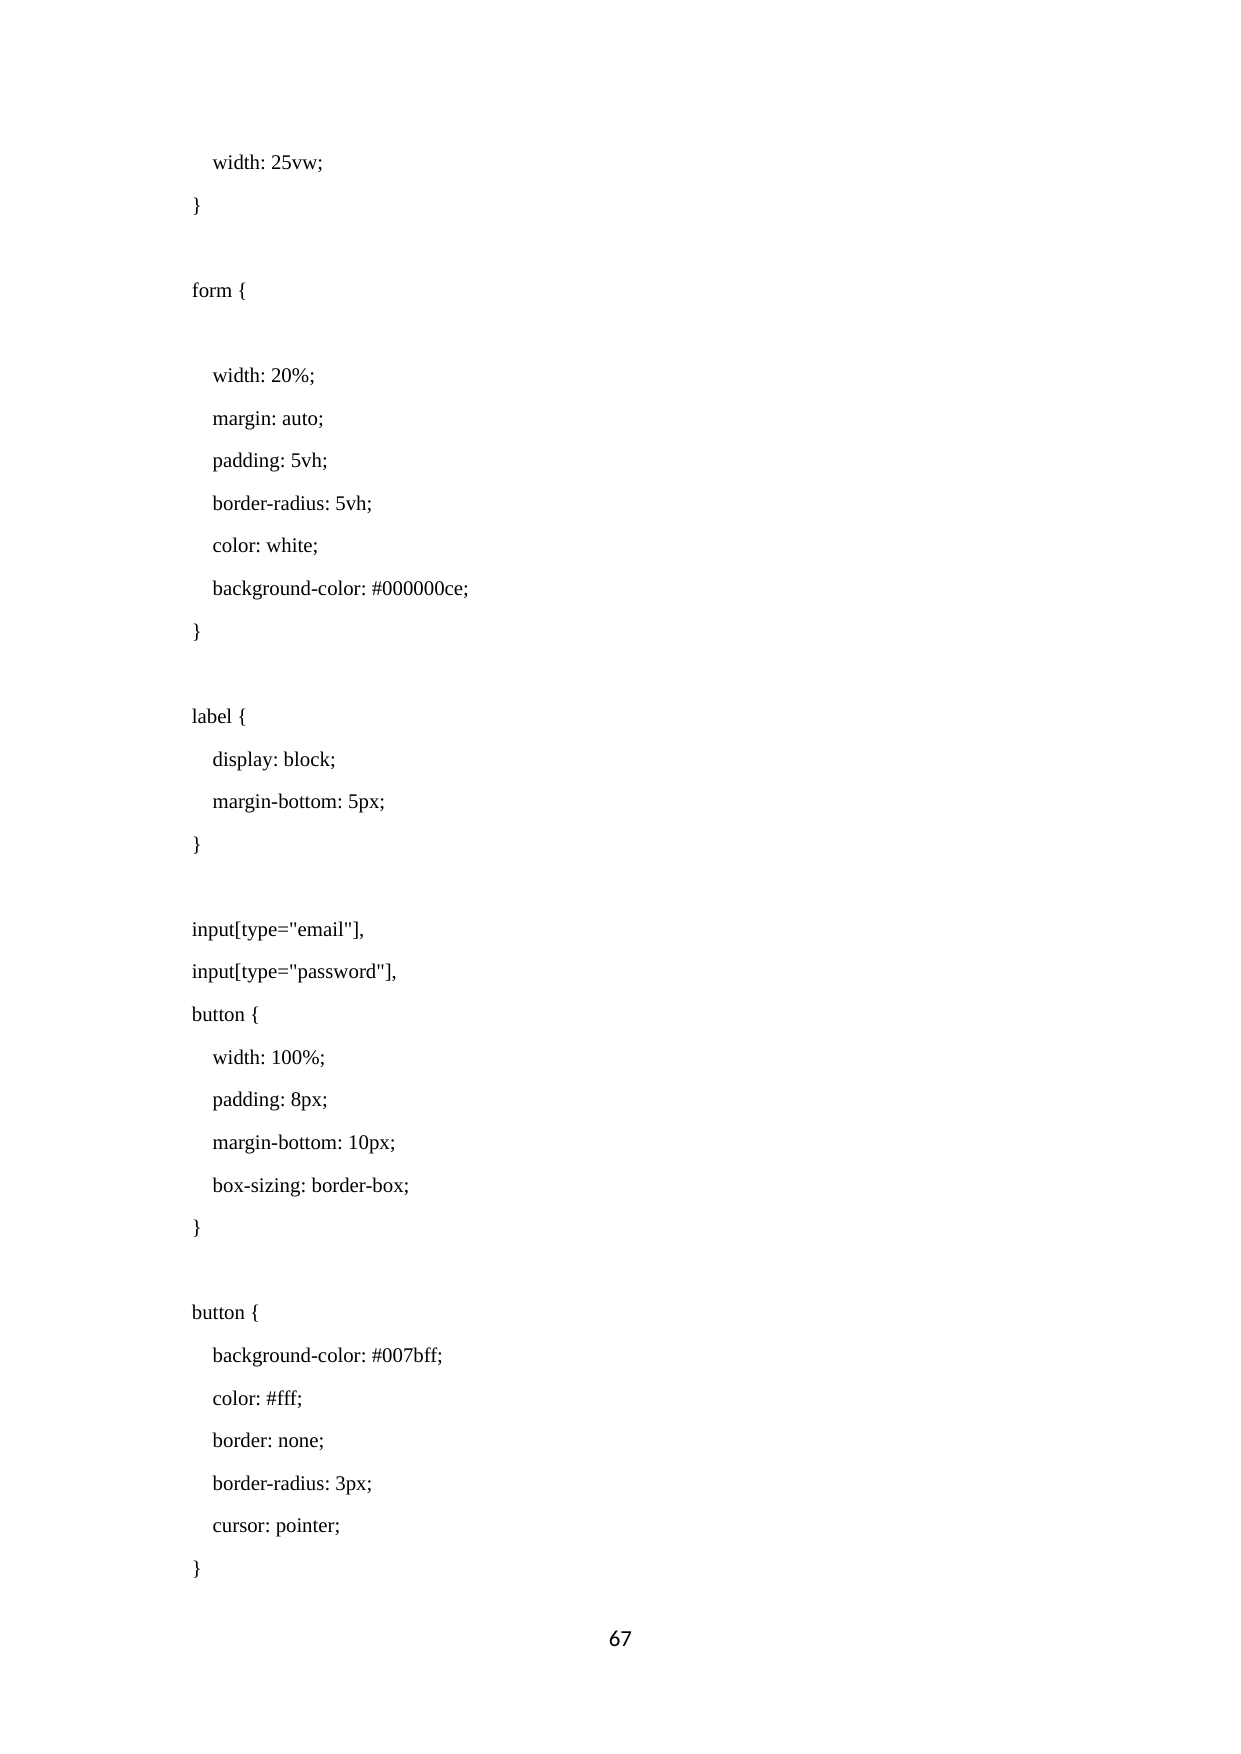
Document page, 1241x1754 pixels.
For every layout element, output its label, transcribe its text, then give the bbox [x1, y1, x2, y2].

text margin-bottom: 5px; [150, 789, 1090, 813]
text button { [150, 1300, 1090, 1324]
text background-color: #000000ce; [150, 576, 1090, 600]
text border: none; [150, 1428, 1090, 1452]
text box-sizing: border-box; [150, 1172, 1090, 1197]
text input[type="password"], [150, 959, 1090, 983]
text border-radius: 3px; [150, 1471, 1090, 1495]
text background-color: #007bff; [150, 1343, 1090, 1367]
text padding: 5vh; [150, 448, 1090, 472]
text } [150, 832, 1090, 856]
text color: white; [150, 533, 1090, 557]
text border-radius: 5vh; [150, 491, 1090, 515]
text display: block; [150, 746, 1090, 771]
text label { [150, 704, 1090, 728]
text button { [150, 1002, 1090, 1026]
text color: #fff; [150, 1386, 1090, 1409]
text width: 25vw; [150, 150, 1090, 174]
text cursor: pointer; [150, 1513, 1090, 1537]
text } [150, 193, 1090, 217]
text input[type="email"], [150, 917, 1090, 941]
text form { [150, 278, 1090, 302]
text margin-bottom: 10px; [150, 1130, 1090, 1154]
text width: 100%; [150, 1045, 1090, 1069]
text width: 20%; [150, 363, 1090, 387]
text margin: auto; [150, 406, 1090, 430]
text padding: 8px; [150, 1087, 1090, 1111]
text } [150, 1215, 1090, 1239]
text } [150, 1556, 1090, 1580]
text } [150, 619, 1090, 643]
